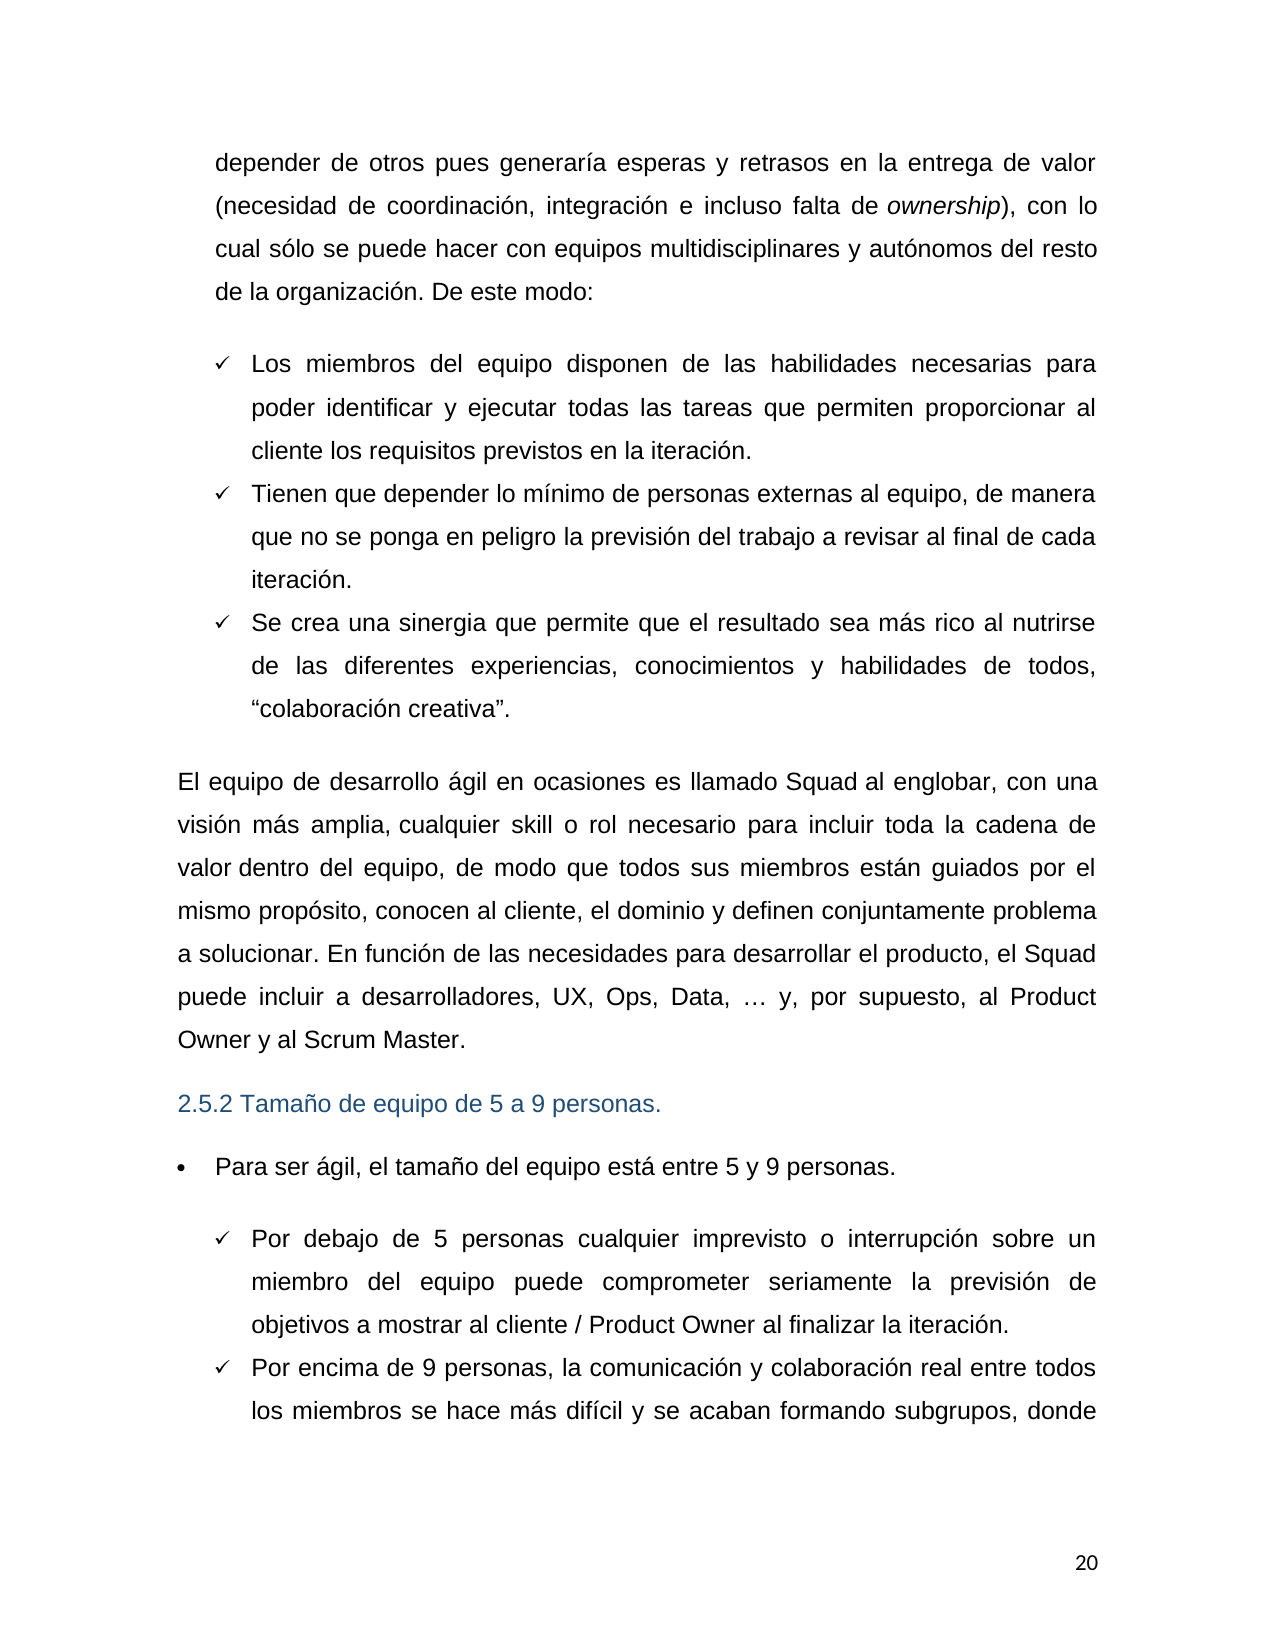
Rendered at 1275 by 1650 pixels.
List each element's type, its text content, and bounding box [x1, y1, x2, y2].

list Los miembros del equipo disponen de las habilidades necesarias para poder identificar y ejecutar todas las tareas que permiten proporcionar al cliente los requisitos previstos en la iteración. [213, 349, 1098, 464]
list Tienen que depender lo mínimo de personas externas al equipo, de manera que no se ponga en peligro la previsión del trabajo a revisar al final de cada iteración. [213, 479, 1098, 594]
list Se crea una sinergia que permite que el resultado sea más rico al nutrirse de las diferentes experiencias, conocimientos y habilidades de todos, “colaboración creativa”. [213, 608, 1098, 723]
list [213, 1353, 1098, 1425]
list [177, 148, 1098, 306]
list Para ser ágil, el tamaño del equipo está entre 5 y 9 personas. [177, 1152, 1098, 1180]
list Por debajo de 5 personas cualquier imprevisto o interrupción sobre un miembro del equipo puede comprometer seriamente la previsión de objetivos a mostrar al cliente / Product Owner al finalizar la iteración. [213, 1224, 1098, 1339]
text El equipo de desarrollo ágil en ocasiones es llamado Squad al englobar, con una visión más amplia, cualquier skill o rol necesario para incluir toda la cadena de valor dentro del equipo, de modo que todos sus miembros están guiados por el mismo propósito, conocen al cliente, el dominio y definen conjuntamente problema a solucionar. En función de las necesidades para desarrollar el producto, el Squad puede incluir a desarrolladores, UX, Ops, Data, … y, por supuesto, al Product Owner y al Scrum Master. [177, 767, 1098, 1054]
subtitle 2.5.2 Tamaño de equipo de 5 a 9 personas. [177, 1089, 1098, 1118]
